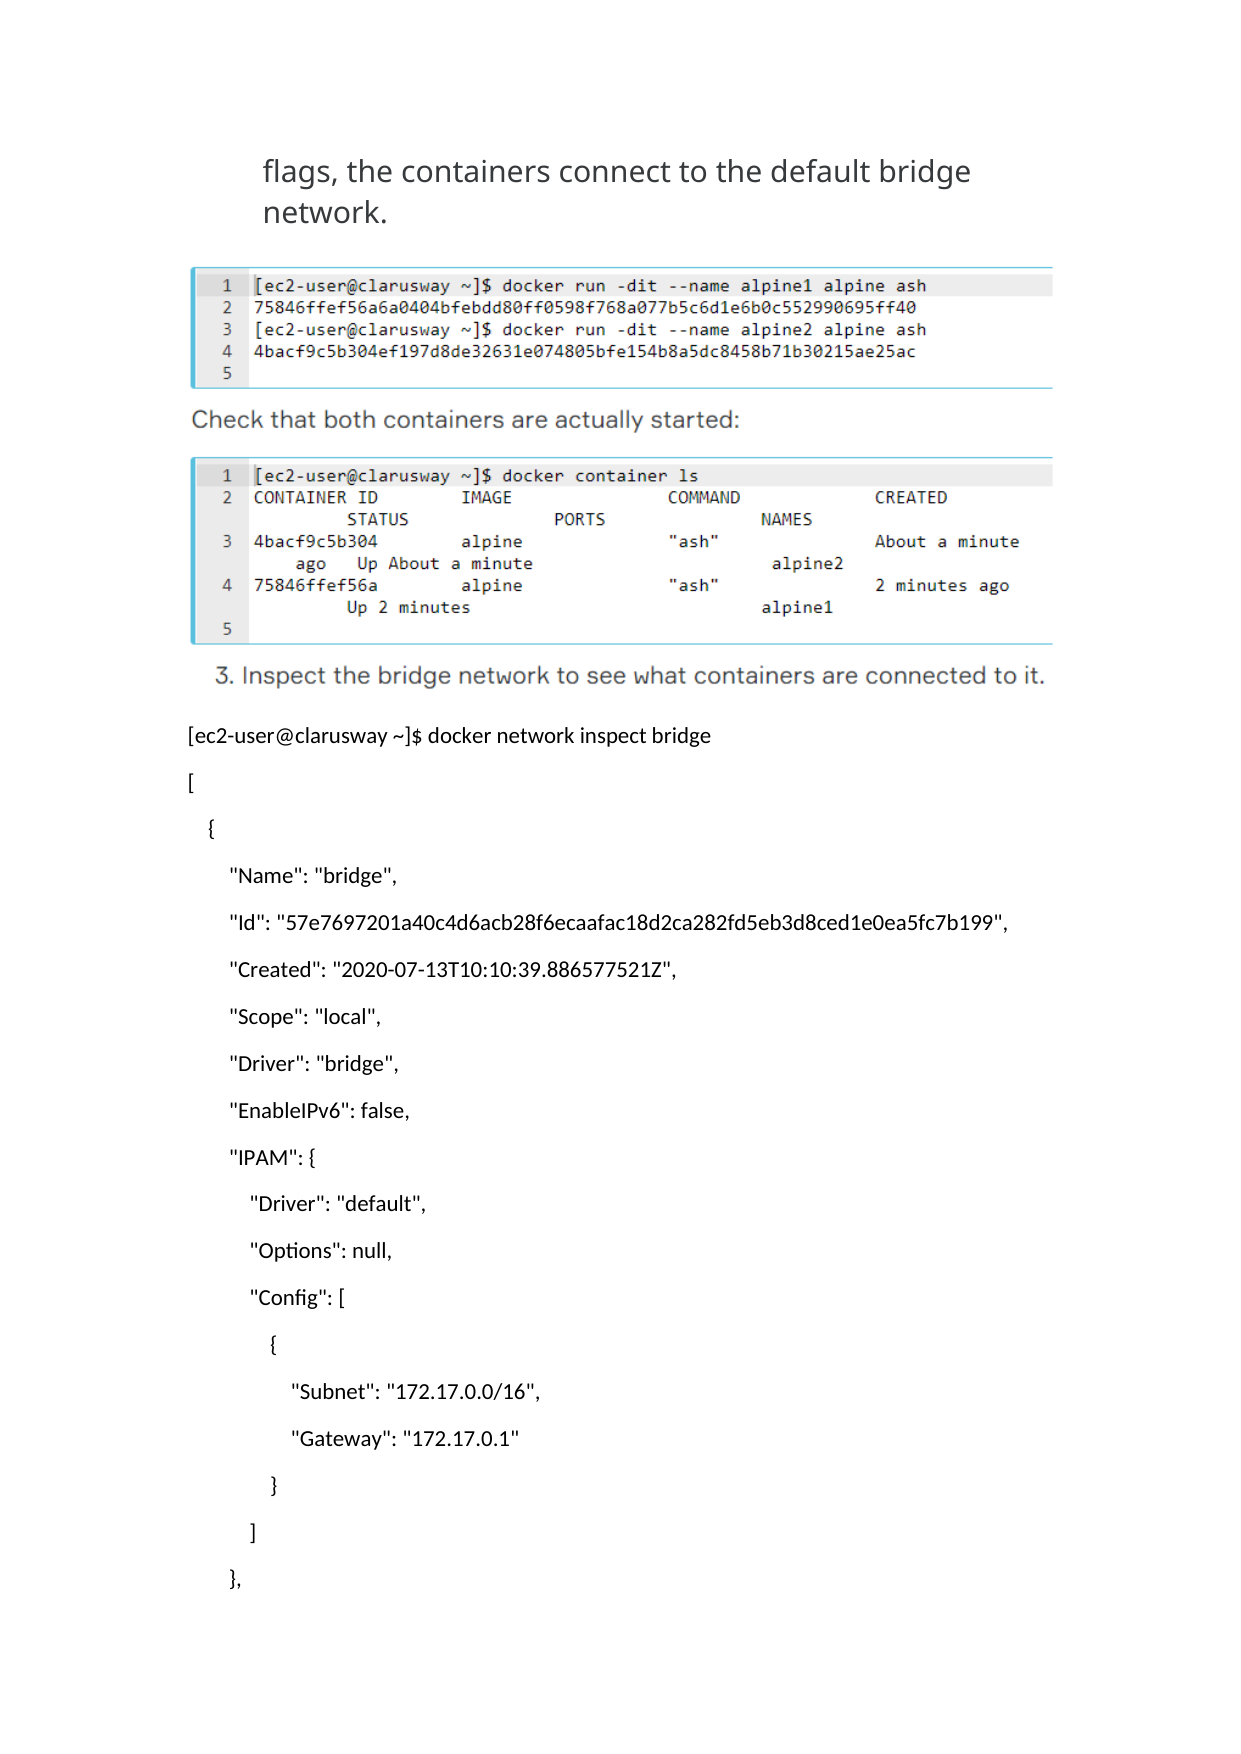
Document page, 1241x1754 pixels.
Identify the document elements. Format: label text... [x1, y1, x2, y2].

text "Gateway": "172.17.0.1" [187, 1424, 1053, 1452]
text { [187, 1330, 1053, 1358]
text "Scope": "local", [187, 1002, 1053, 1030]
text }, [187, 1564, 1053, 1593]
text "Config": [ [187, 1283, 1053, 1311]
text [ [187, 768, 1053, 796]
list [225, 150, 1053, 232]
text "Name": "bridge", [187, 861, 1053, 889]
picture [187, 261, 1053, 702]
text "EnableIPv6": false, [187, 1096, 1053, 1124]
text [ec2-user@clarusway ~]$ docker network inspect bridge [187, 721, 1053, 749]
text } [187, 1471, 1053, 1499]
text "Driver": "default", [187, 1189, 1053, 1218]
text "Subnet": "172.17.0.0/16", [187, 1377, 1053, 1405]
text { [187, 814, 1053, 843]
text "Id": "57e7697201a40c4d6acb28f6ecaafac18d2ca282fd5eb3d8ced1e0ea5fc7b199", [187, 908, 1053, 936]
text ] [187, 1518, 1053, 1546]
text "Driver": "bridge", [187, 1049, 1053, 1077]
text "Created": "2020-07-13T10:10:39.886577521Z", [187, 955, 1053, 983]
text "Options": null, [187, 1236, 1053, 1264]
text "IPAM": { [187, 1143, 1053, 1171]
